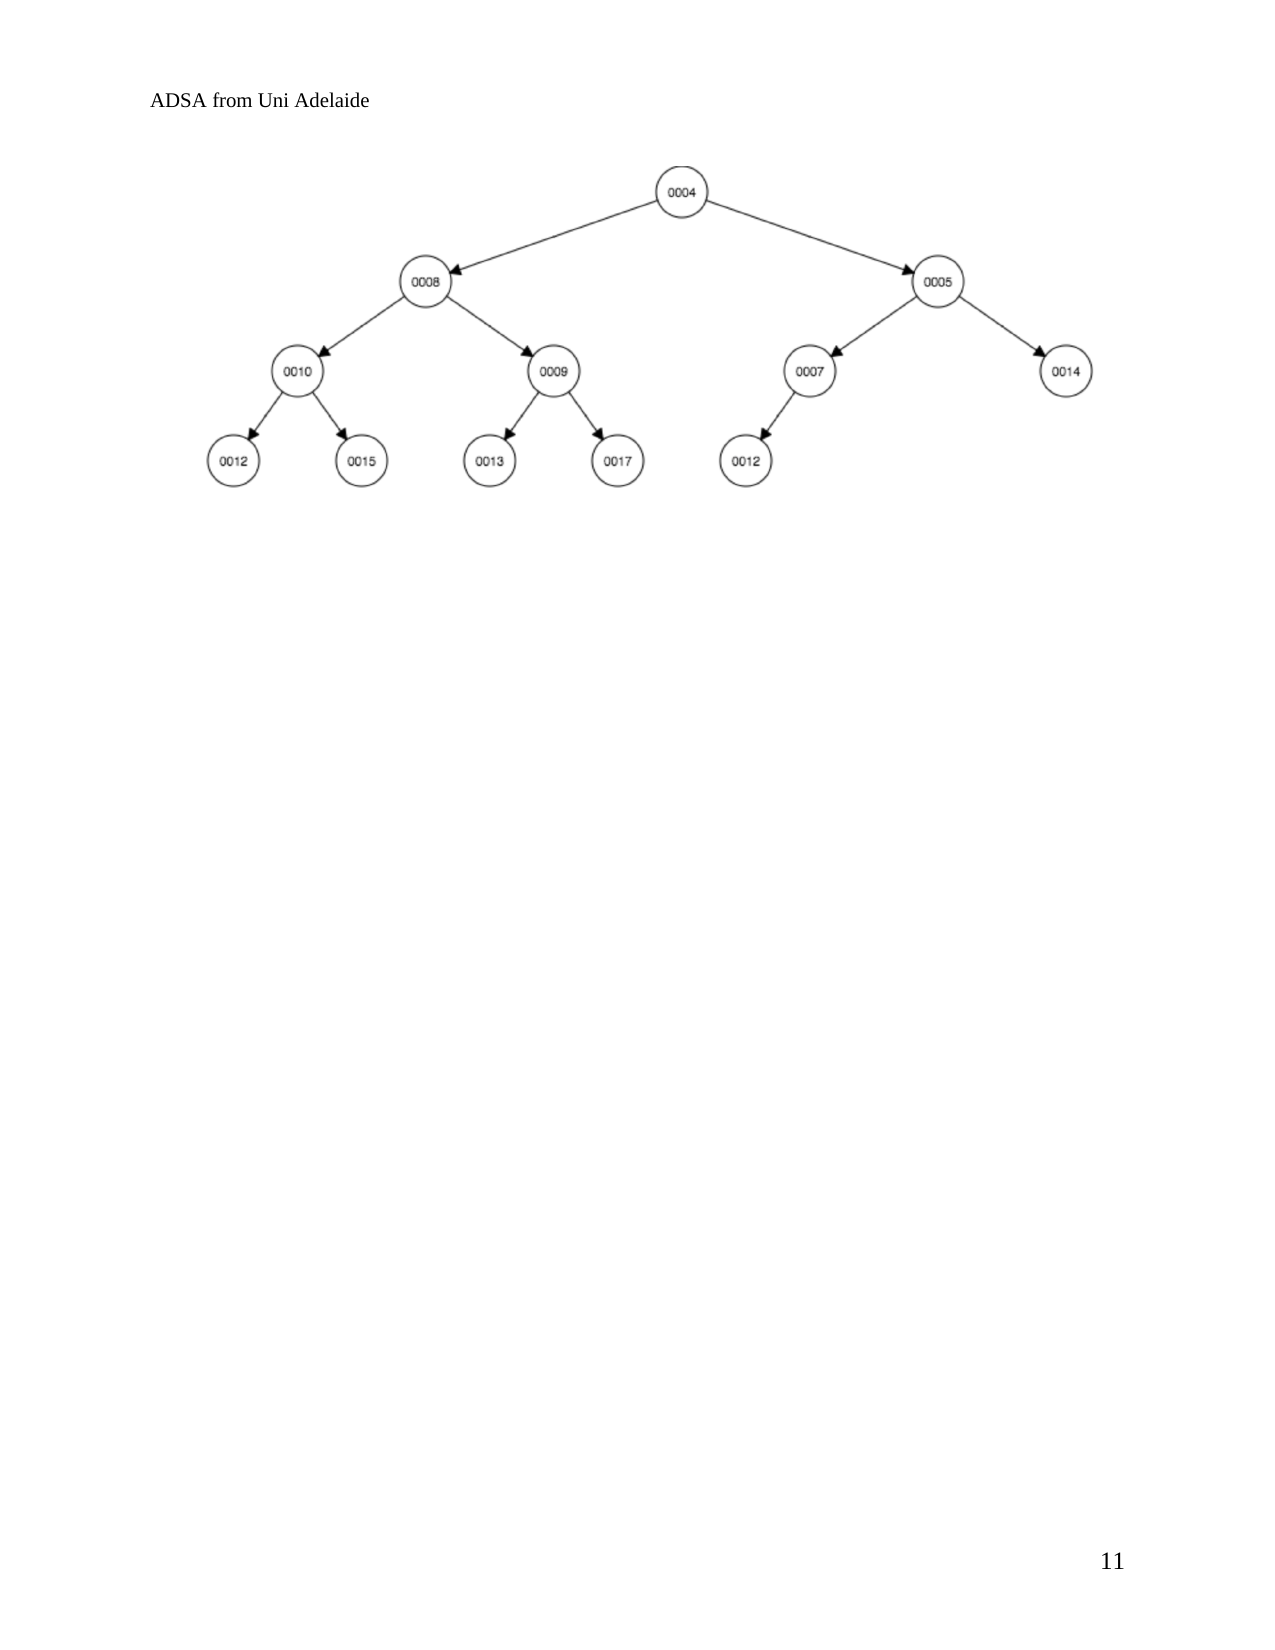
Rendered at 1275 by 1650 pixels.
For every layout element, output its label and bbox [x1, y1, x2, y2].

picture [150, 166, 1125, 532]
